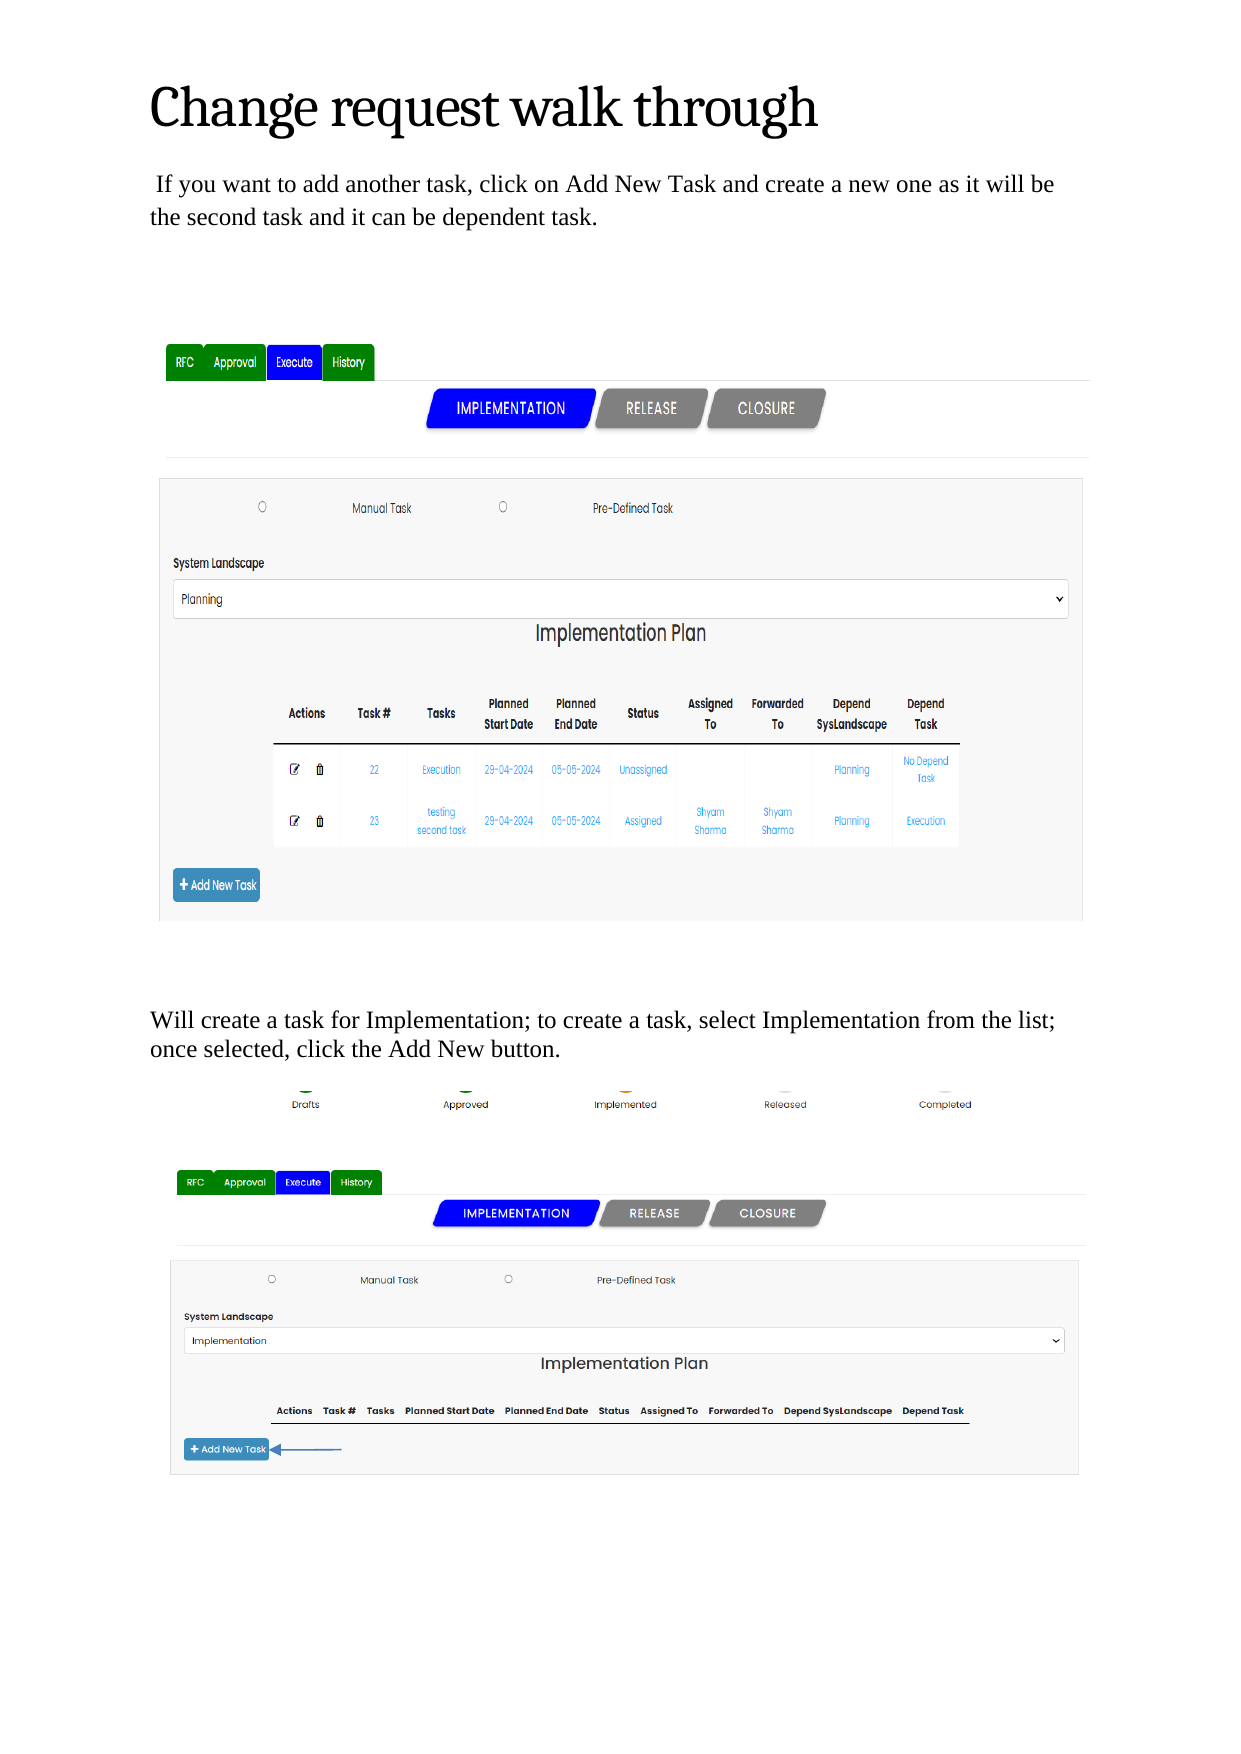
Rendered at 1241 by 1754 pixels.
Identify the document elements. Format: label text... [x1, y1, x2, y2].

picture [150, 1091, 1091, 1481]
picture [150, 311, 1091, 921]
text Will create a task for Implementation; to create a task, select Implementation from the list; once selected, click the Add New button. [150, 1005, 1090, 1062]
text If you want to add another task, click on Add New Task and create a new one as it will be the second task and it can be dependent task. [150, 169, 1090, 231]
